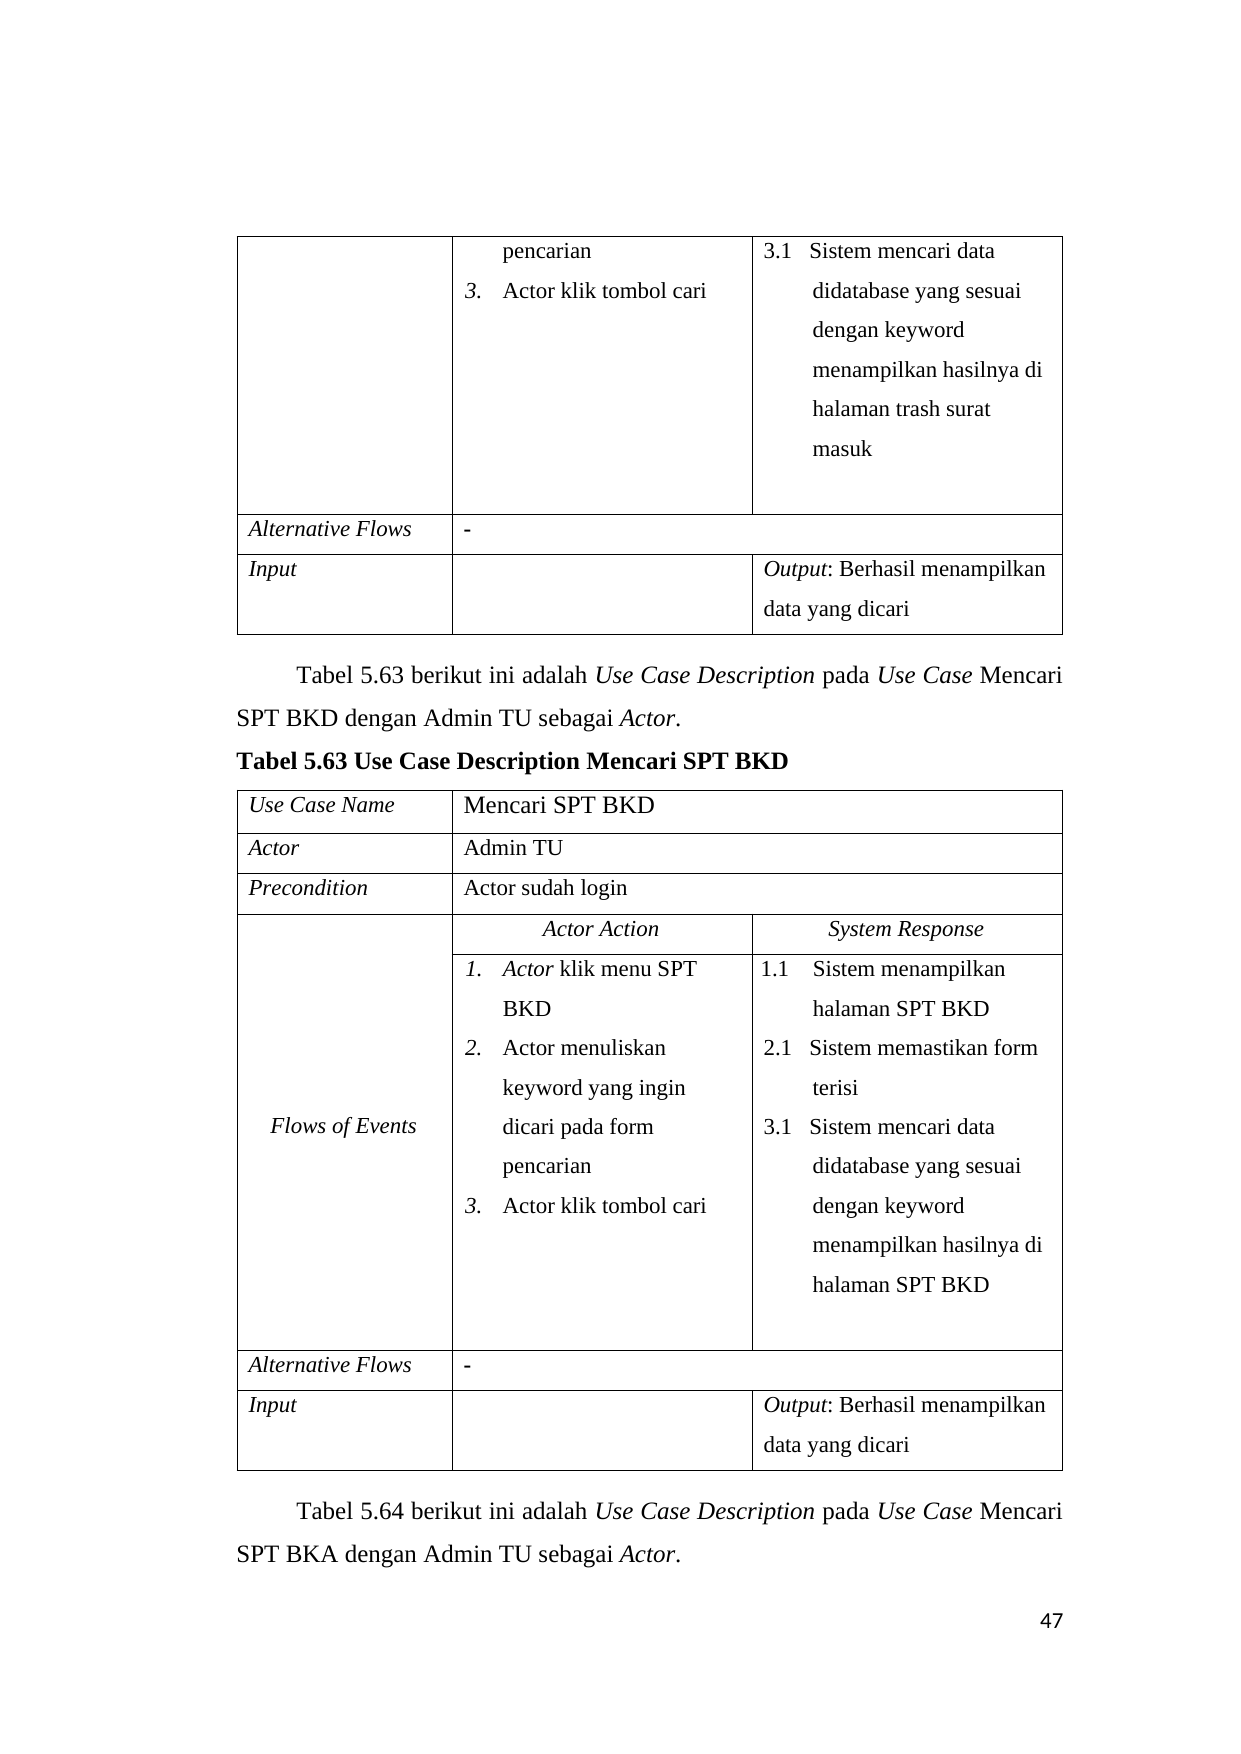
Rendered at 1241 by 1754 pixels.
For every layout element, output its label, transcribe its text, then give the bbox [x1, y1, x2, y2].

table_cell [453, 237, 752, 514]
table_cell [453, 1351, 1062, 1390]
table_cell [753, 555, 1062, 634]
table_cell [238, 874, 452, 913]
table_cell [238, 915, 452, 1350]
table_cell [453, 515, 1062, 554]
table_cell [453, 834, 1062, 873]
text Tabel 5.64 berikut ini adalah Use Case Description pada Use Case Mencari SPT BKA dengan Admin TU sebagai Actor. [236, 1496, 1063, 1568]
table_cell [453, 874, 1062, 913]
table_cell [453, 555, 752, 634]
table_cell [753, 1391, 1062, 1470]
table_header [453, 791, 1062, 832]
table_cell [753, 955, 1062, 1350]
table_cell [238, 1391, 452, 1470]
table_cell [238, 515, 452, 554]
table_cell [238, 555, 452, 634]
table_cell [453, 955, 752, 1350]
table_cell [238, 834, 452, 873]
text Tabel 5.63 Use Case Description Mencari SPT BKD [236, 746, 1063, 775]
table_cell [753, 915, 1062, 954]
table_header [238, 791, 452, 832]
text Tabel 5.63 berikut ini adalah Use Case Description pada Use Case Mencari SPT BKD dengan Admin TU sebagai Actor. [236, 660, 1063, 732]
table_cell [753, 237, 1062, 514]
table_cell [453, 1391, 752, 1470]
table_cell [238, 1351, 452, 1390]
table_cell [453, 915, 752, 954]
